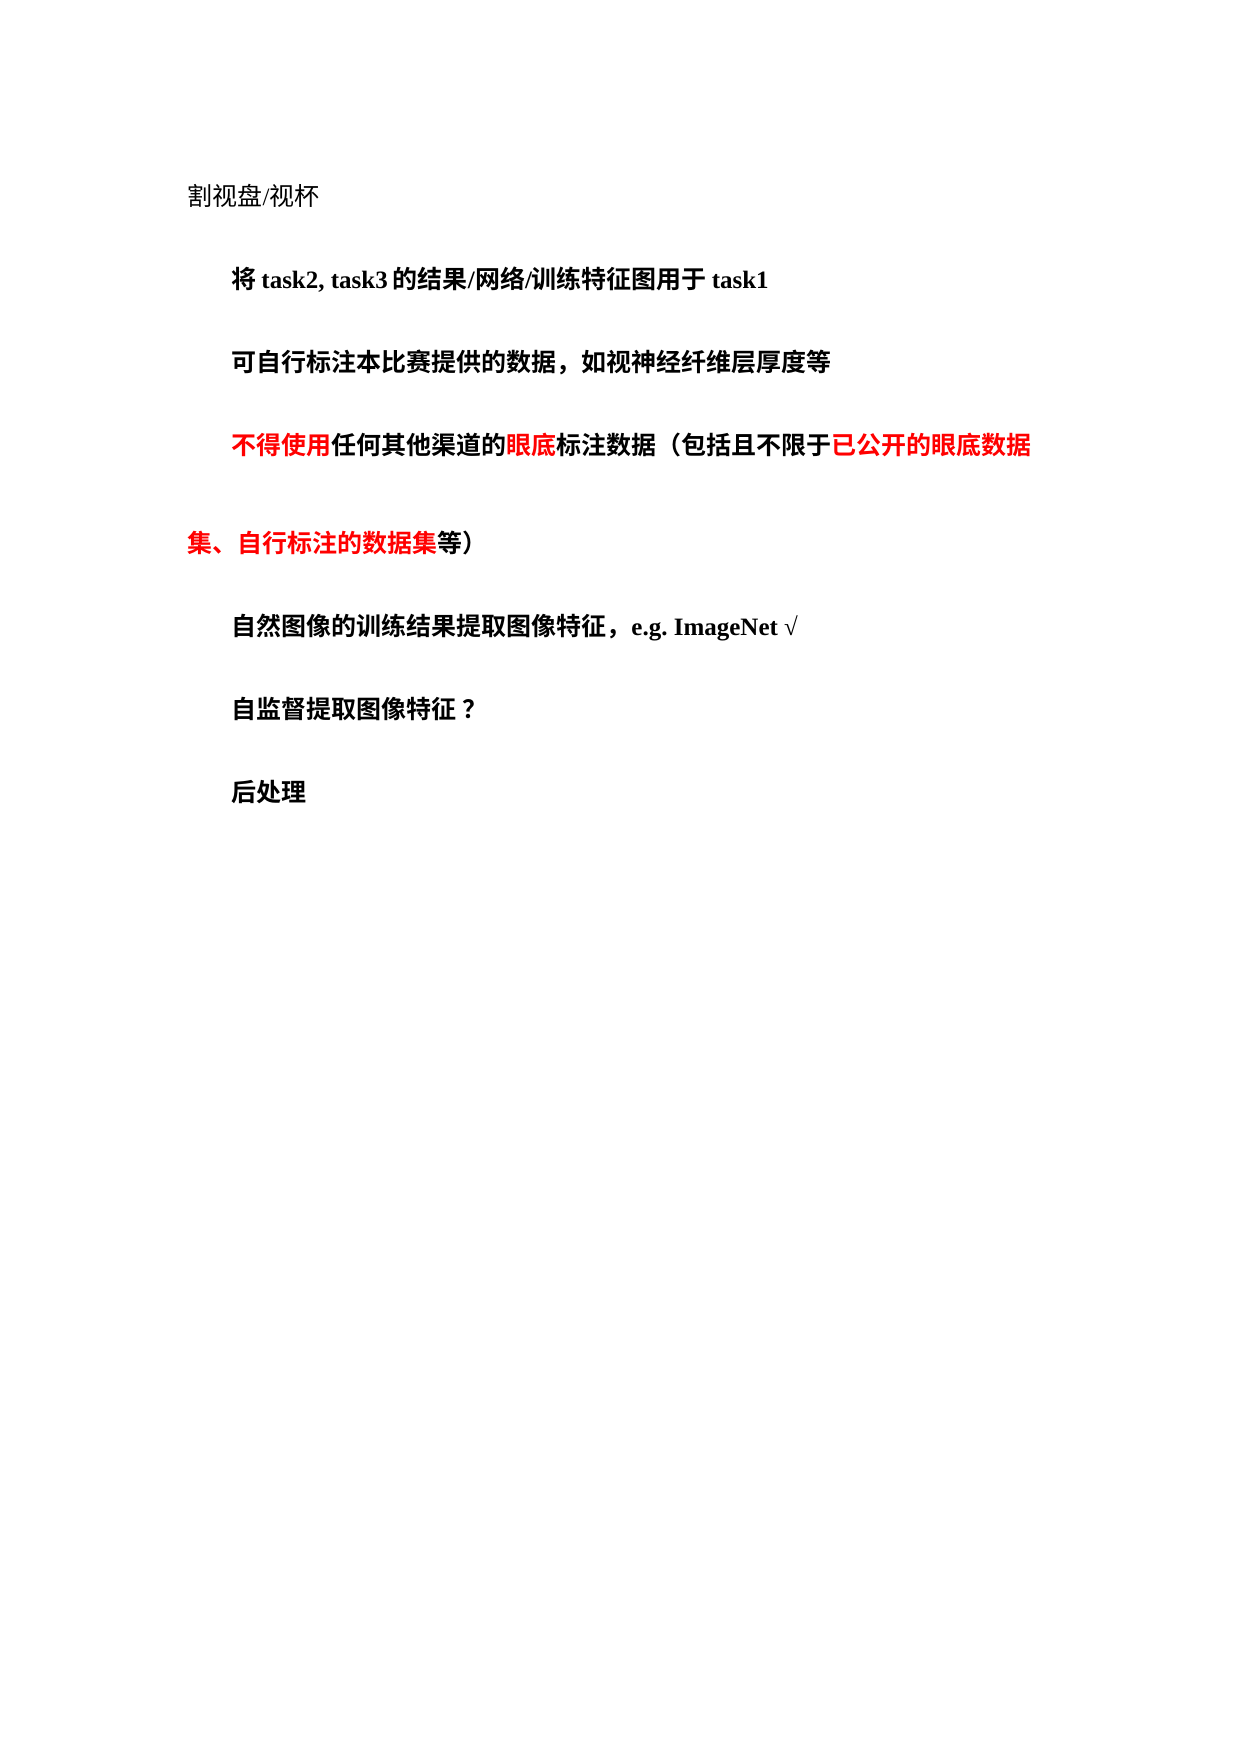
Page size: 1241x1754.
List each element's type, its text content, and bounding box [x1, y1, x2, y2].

text 可自行标注本比赛提供的数据，如视神经纤维层厚度等 [187, 328, 1053, 393]
text 后处理 [187, 758, 1053, 823]
text 自监督提取图像特征 ？ [187, 675, 1053, 740]
text 不得使用任何其他渠道的眼底标注数据（包括且不限于已公开的眼底数据集、自行标注的数据集等） [187, 411, 1053, 574]
text 自然图像的训练结果提取图像特征，e.g. ImageNet √ [187, 592, 1053, 657]
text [187, 162, 1053, 227]
text 将task2, task3的结果/网络/训练特征图用于task1 [187, 245, 1053, 310]
